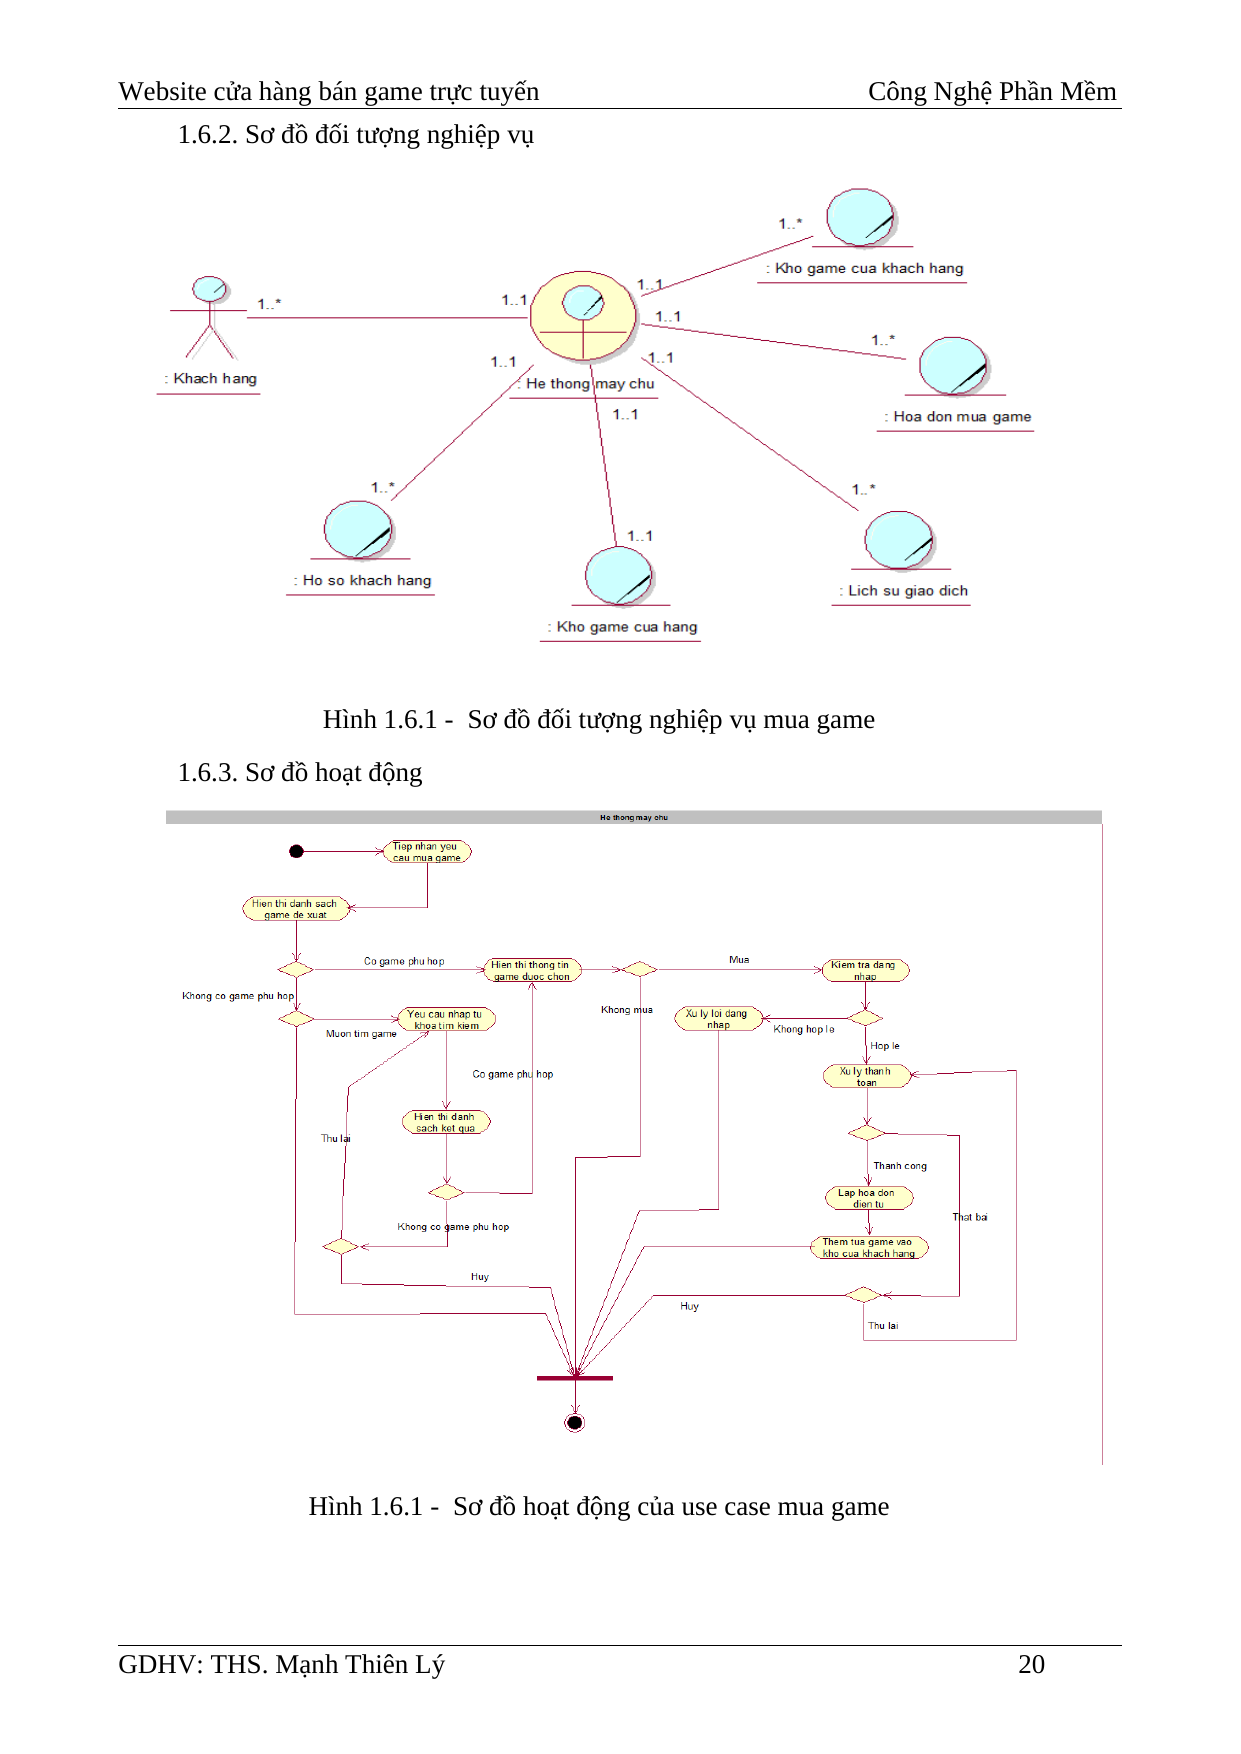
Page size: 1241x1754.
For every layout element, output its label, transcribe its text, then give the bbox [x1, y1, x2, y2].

picture [147, 171, 1088, 681]
picture [165, 808, 1105, 1469]
subtitle Sơ đồ đối tượng nghiệp vụ [177, 118, 1122, 149]
subtitle Sơ đồ đối tượng nghiệp vụ mua game [118, 703, 1122, 734]
subtitle Sơ đồ hoạt động [177, 756, 1122, 787]
subtitle Sơ đồ hoạt động của use case mua game [118, 1490, 1122, 1522]
